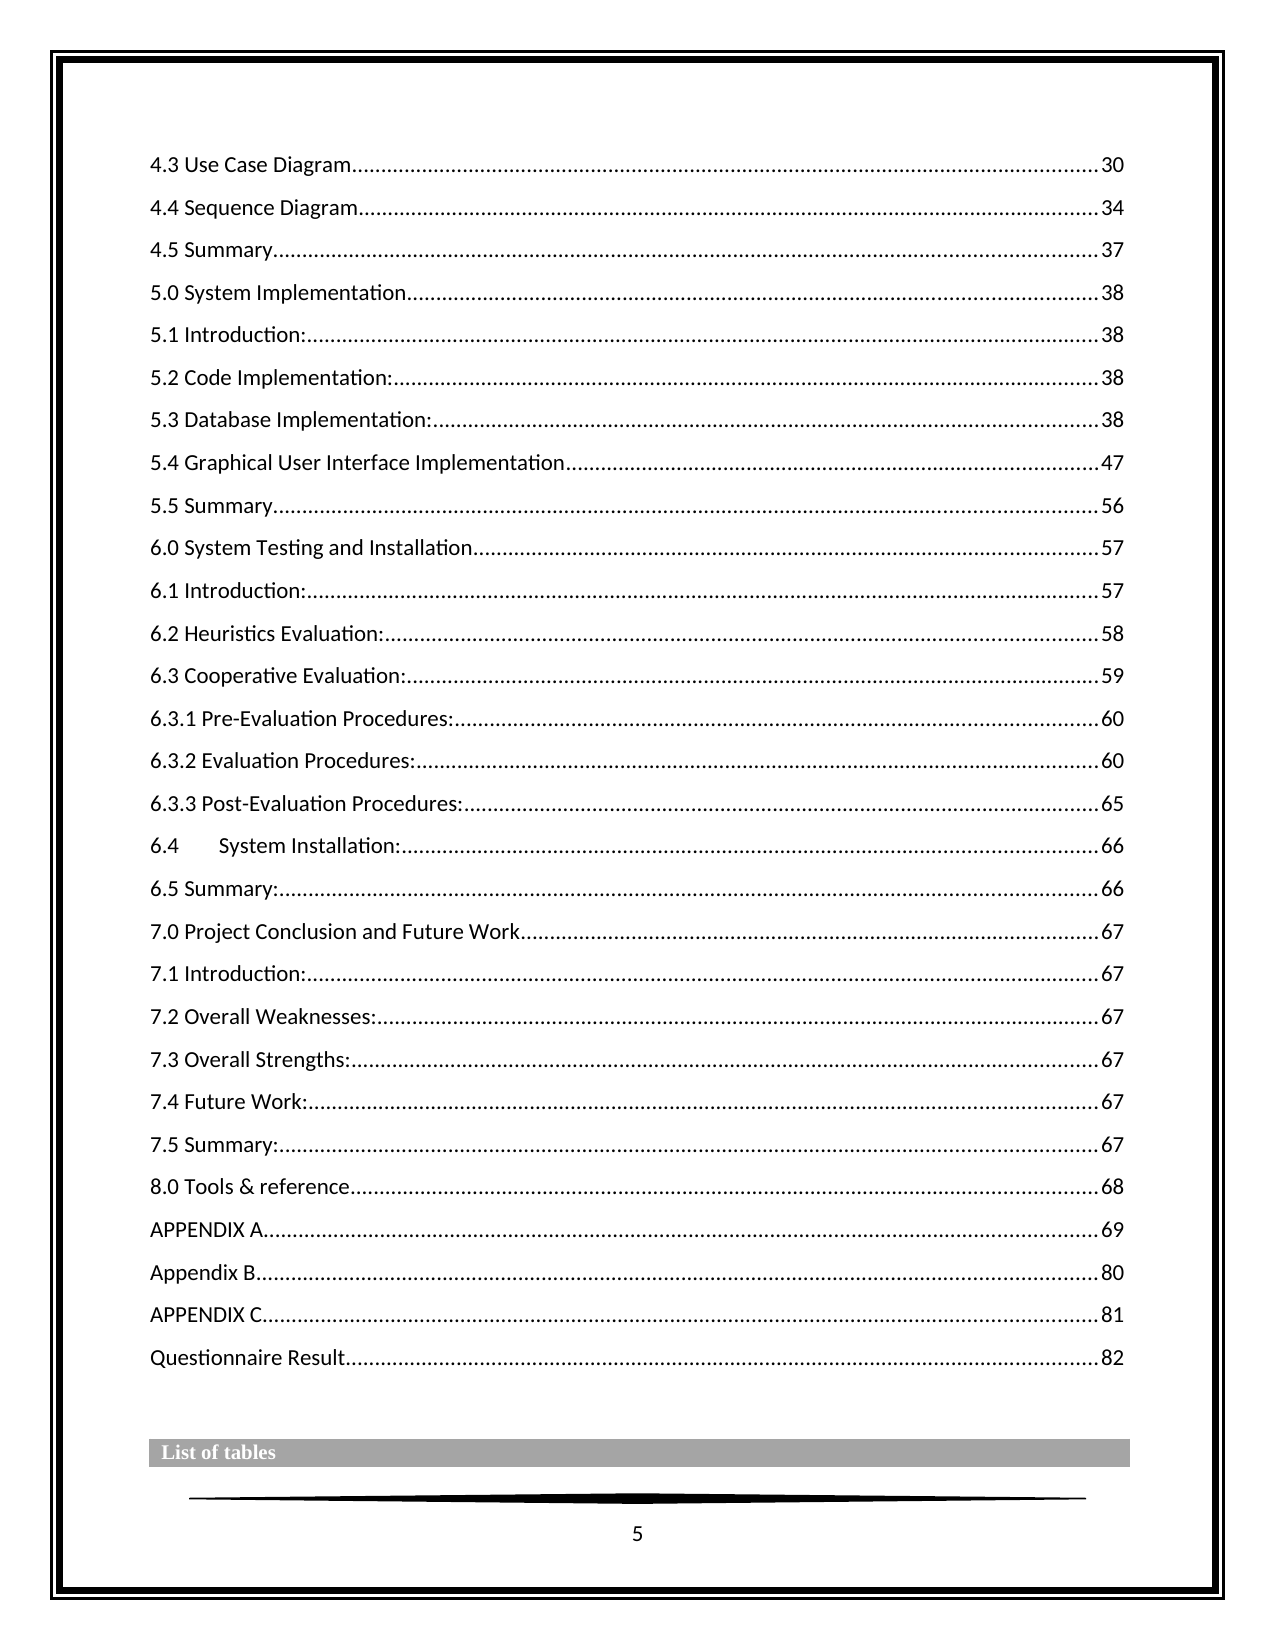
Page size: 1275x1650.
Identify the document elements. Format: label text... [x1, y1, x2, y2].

table_header List of tables [151, 1440, 1129, 1466]
